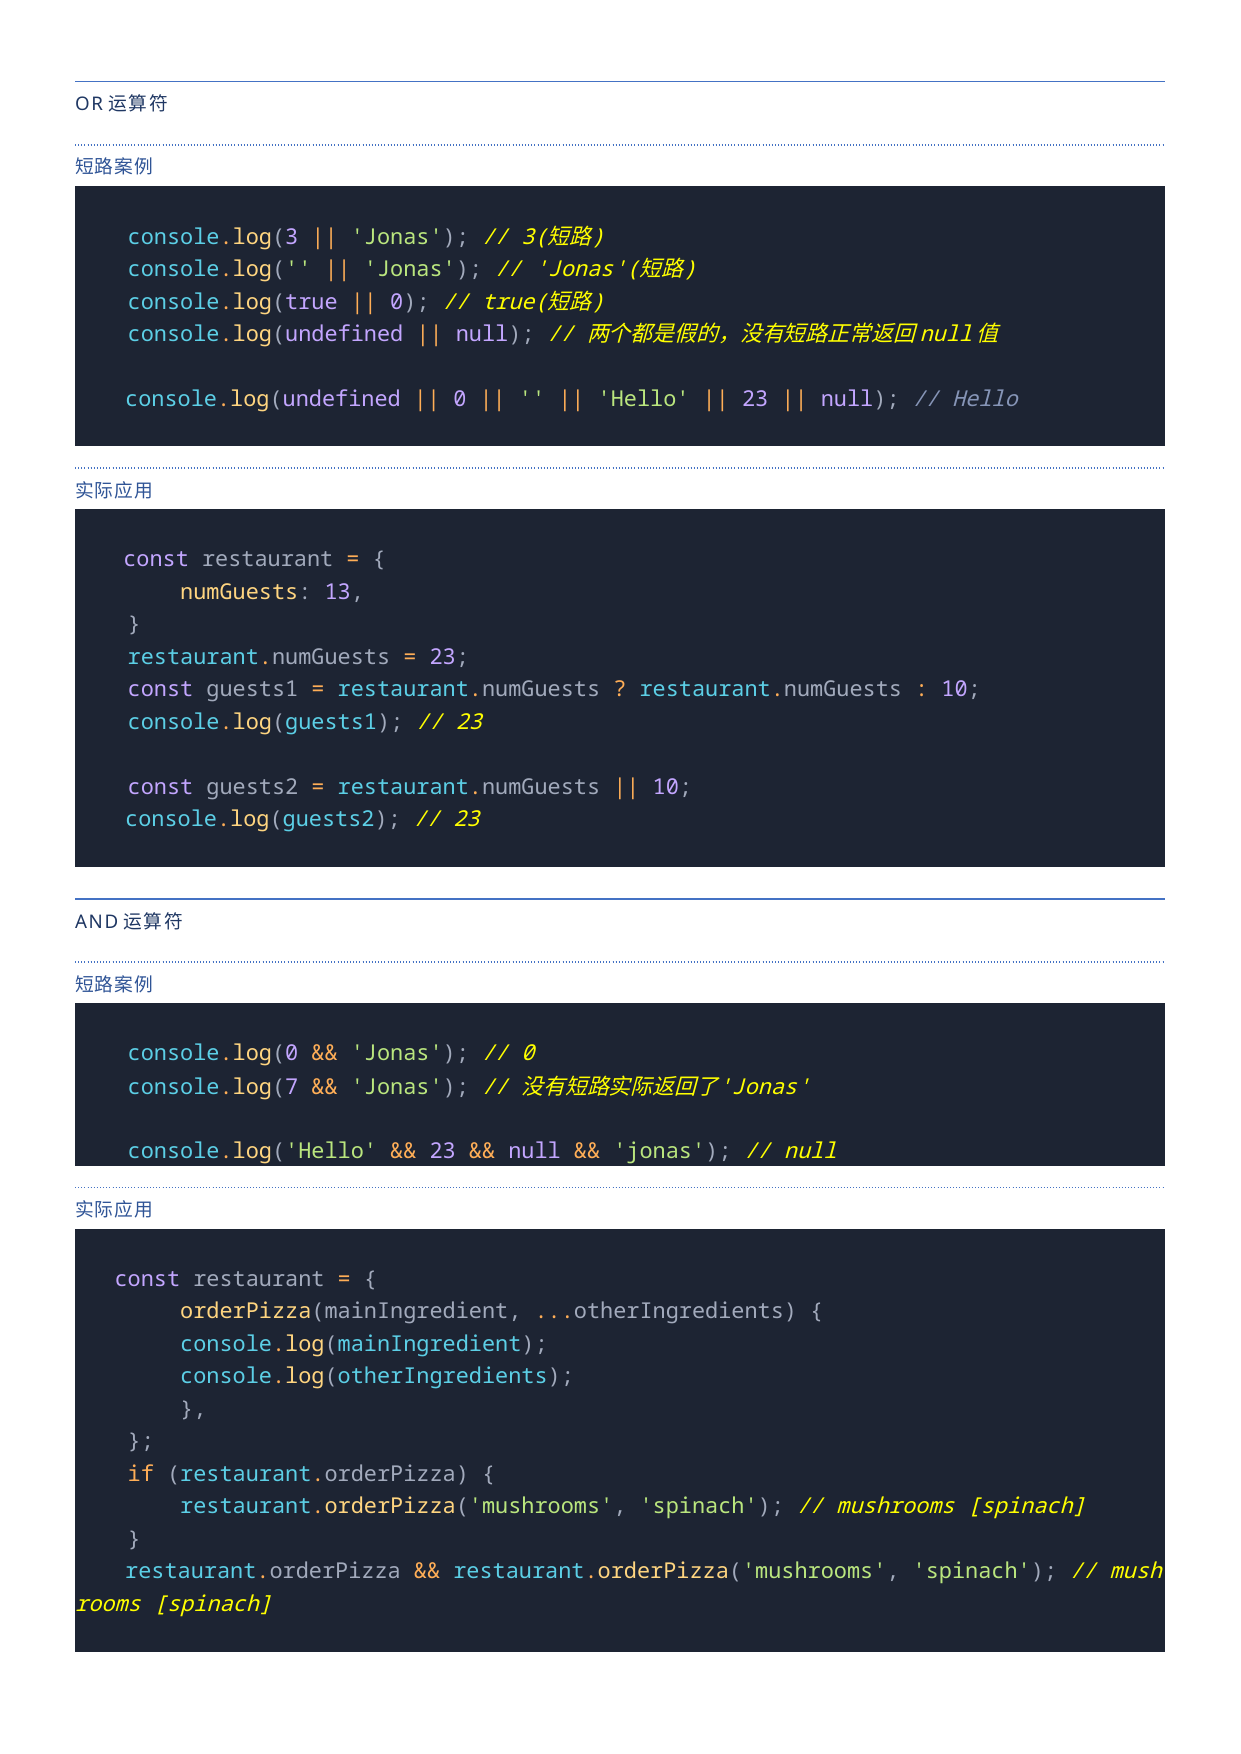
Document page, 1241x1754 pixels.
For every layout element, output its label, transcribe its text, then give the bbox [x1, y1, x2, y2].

text const restaurant = { [75, 542, 1165, 574]
text console.log(mainIngredient); [75, 1327, 1165, 1359]
text console.log(guests1); // 23 [75, 704, 1165, 737]
text if (restaurant.orderPizza) { [75, 1457, 1165, 1489]
text } [75, 1522, 1165, 1554]
text console.log(0 && 'Jonas'); // 0 [75, 1036, 1165, 1068]
subtitle 实际应用 [75, 1187, 1165, 1225]
text console.log('Hello' && 23 && null && 'jonas'); // null [75, 1133, 1165, 1166]
text const guests2 = restaurant.numGuests || 10; [75, 769, 1165, 802]
subtitle 实际应用 [75, 467, 1165, 505]
subtitle 短路案例 [75, 144, 1165, 182]
subtitle AND运算符 [75, 900, 1165, 936]
text console.log(otherIngredients); [75, 1359, 1165, 1392]
text console.log(undefined || 0 || '' || 'Hello' || 23 || null); // Hello [75, 381, 1165, 414]
text numGuests: 13, [75, 574, 1165, 607]
text restaurant.orderPizza && restaurant.orderPizza('mushrooms', 'spinach'); // mushrooms [spinach] [75, 1554, 1165, 1619]
text } [75, 607, 1165, 639]
subtitle OR运算符 [75, 82, 1165, 119]
text const guests1 = restaurant.numGuests ? restaurant.numGuests : 10; [75, 672, 1165, 704]
text }, [75, 1392, 1165, 1424]
text console.log('' || 'Jonas'); // 'Jonas'(短路) [75, 251, 1165, 284]
text console.log(undefined || null); // 两个都是假的，没有短路正常返回null值 [75, 316, 1165, 349]
text console.log(3 || 'Jonas'); // 3(短路) [75, 219, 1165, 251]
text orderPizza(mainIngredient, ...otherIngredients) { [75, 1294, 1165, 1327]
text console.log(guests2); // 23 [75, 802, 1165, 834]
text console.log(7 && 'Jonas'); // 没有短路实际返回了'Jonas' [75, 1068, 1165, 1101]
text const restaurant = { [75, 1262, 1165, 1294]
subtitle 短路案例 [75, 961, 1165, 999]
text console.log(true || 0); // true(短路) [75, 284, 1165, 316]
text restaurant.orderPizza('mushrooms', 'spinach'); // mushrooms [spinach] [75, 1489, 1165, 1522]
text }; [75, 1424, 1165, 1457]
text restaurant.numGuests = 23; [75, 639, 1165, 672]
